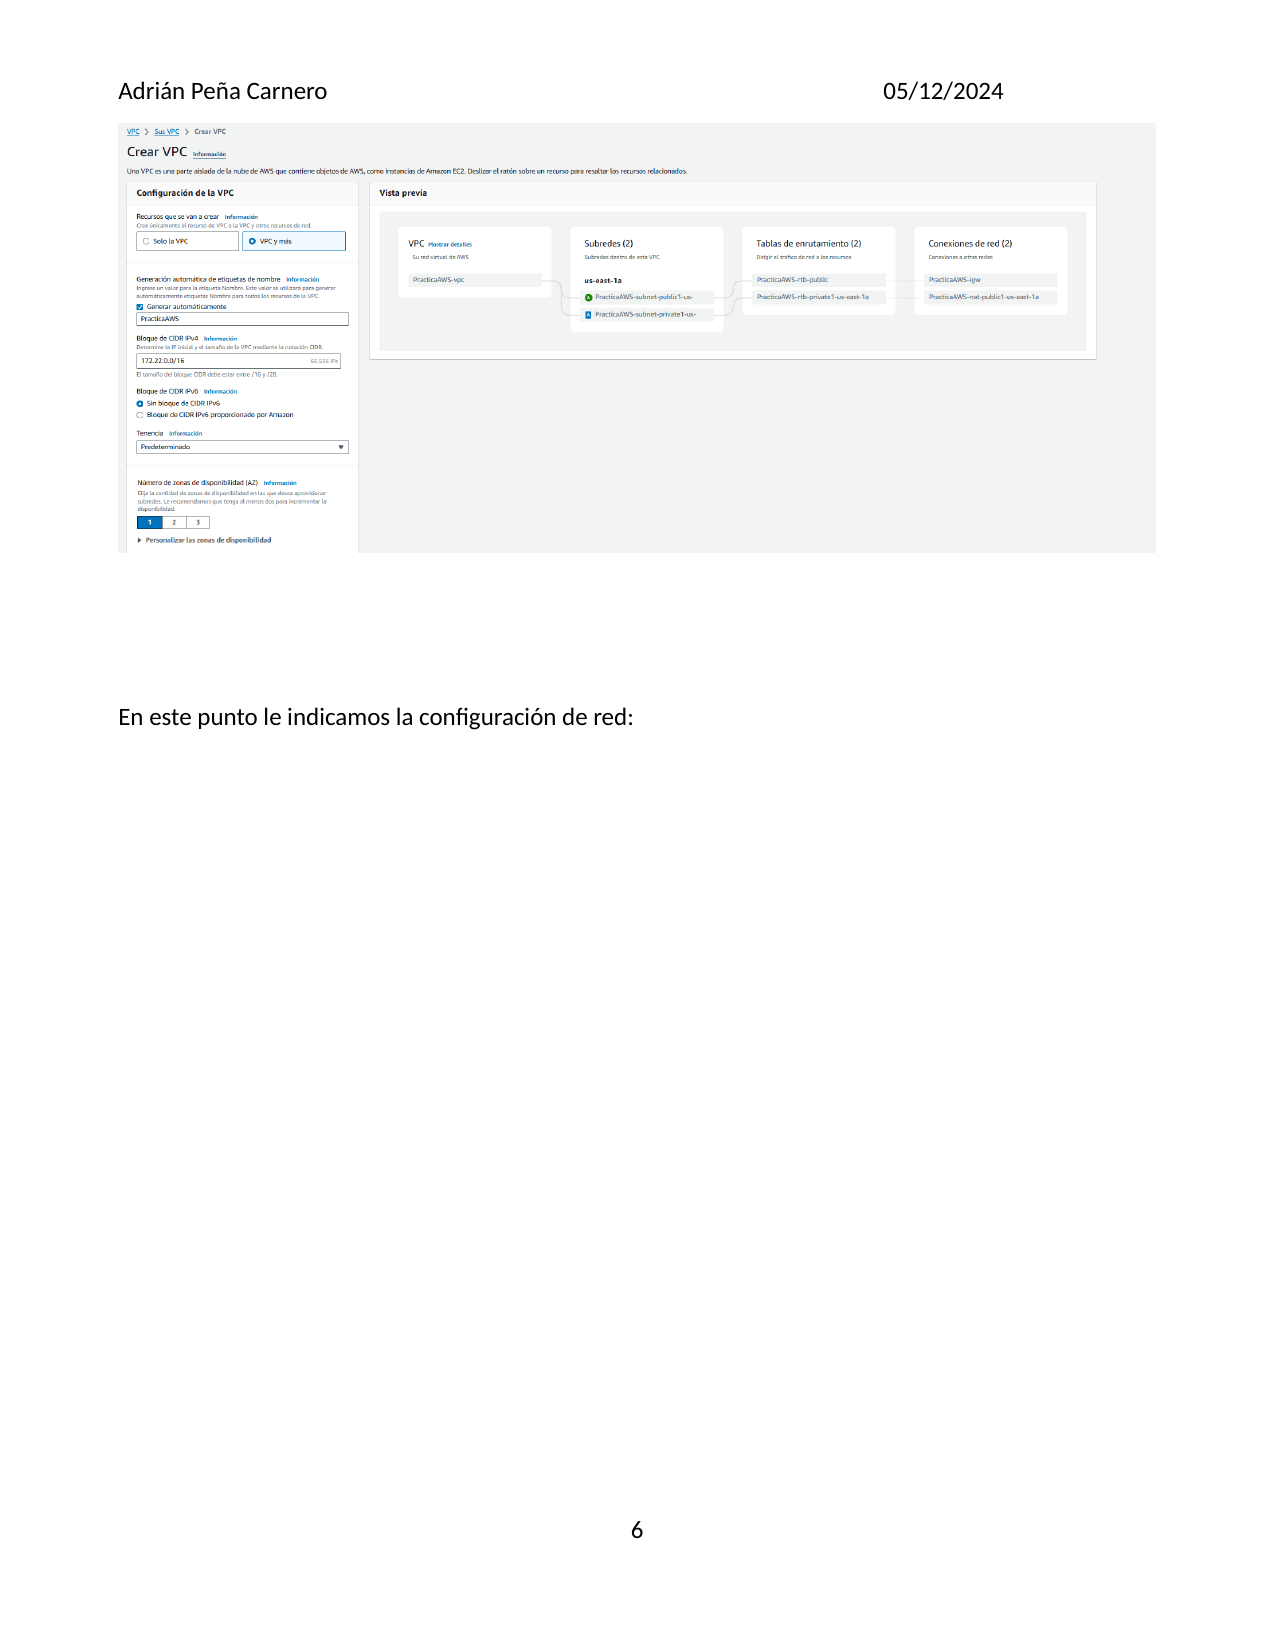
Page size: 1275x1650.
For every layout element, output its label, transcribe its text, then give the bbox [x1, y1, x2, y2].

text En este punto le indicamos la configuración de red: [118, 701, 1156, 731]
picture [118, 123, 1156, 553]
